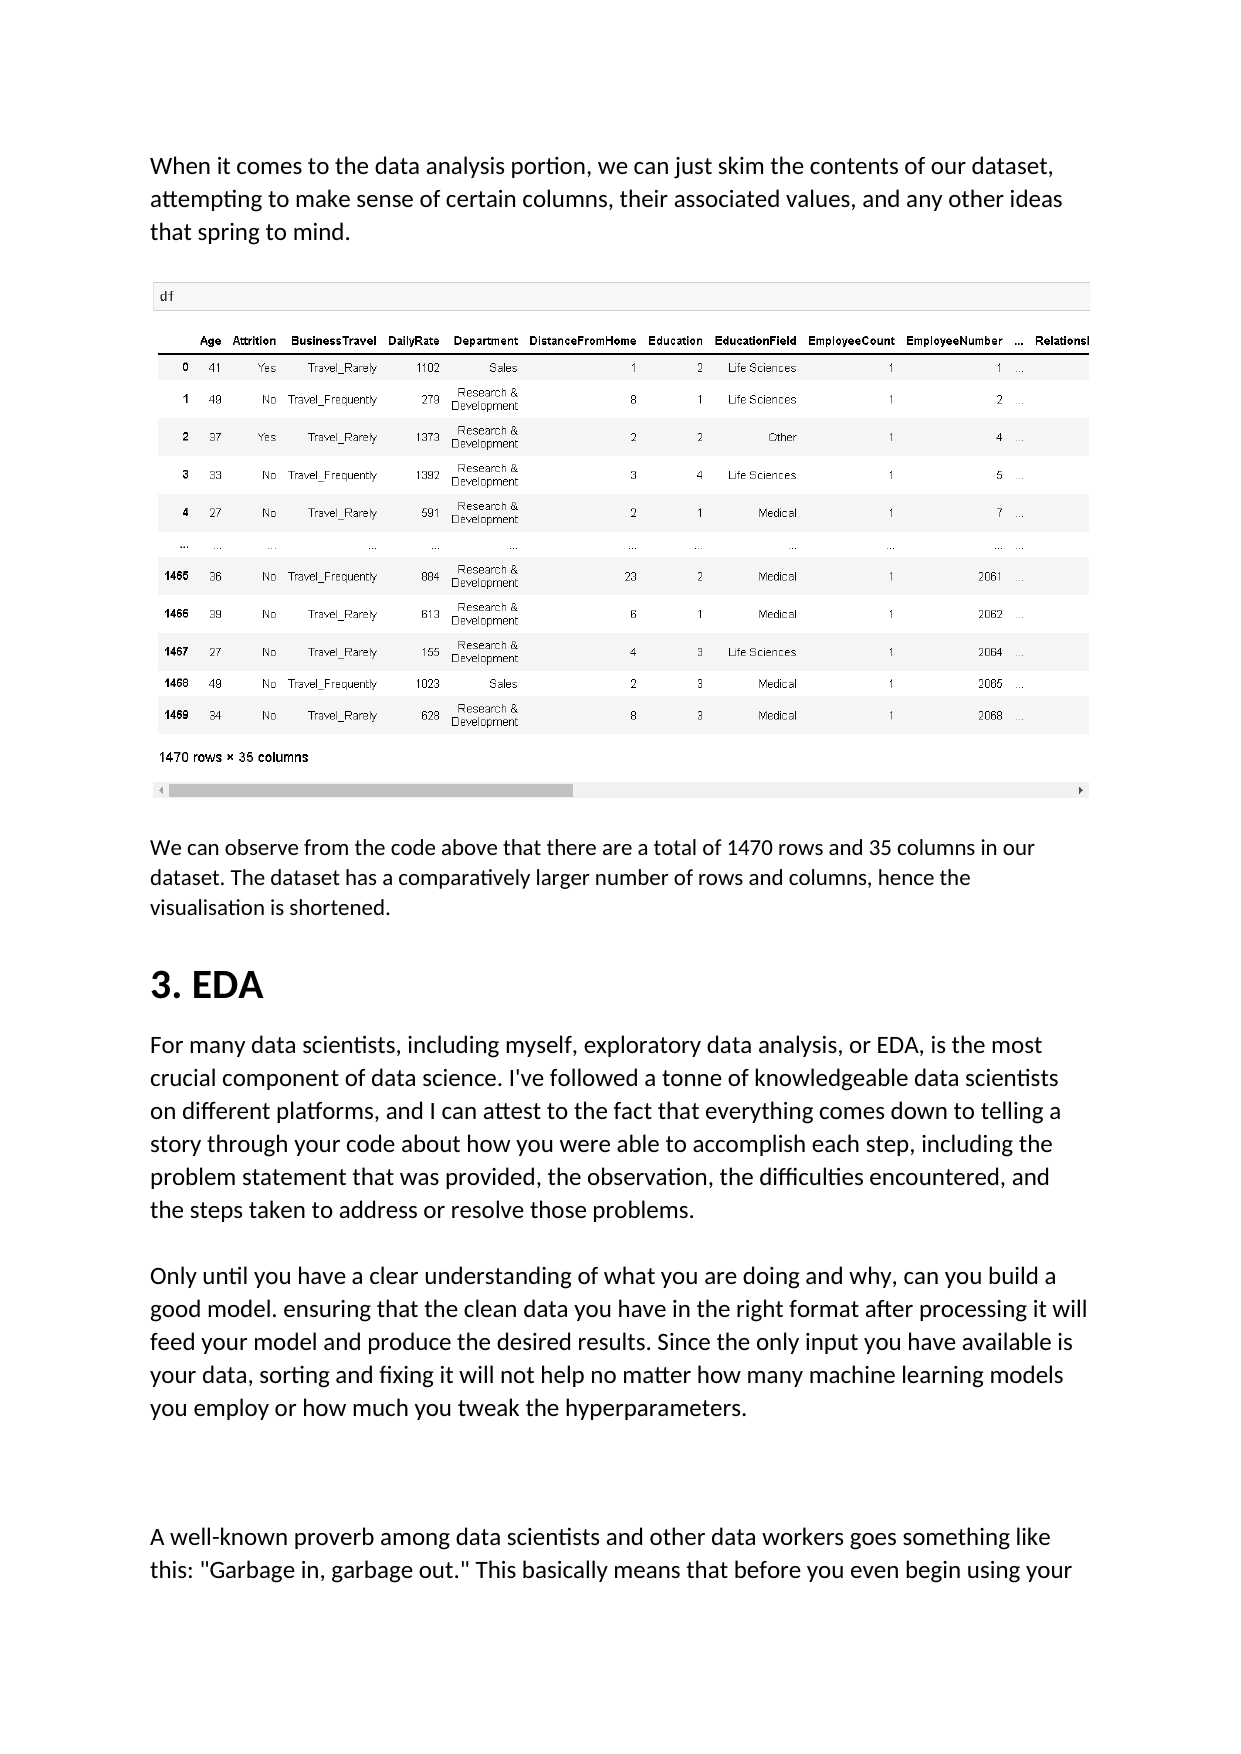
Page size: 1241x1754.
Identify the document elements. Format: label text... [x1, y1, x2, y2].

text For many data scientists, including myself, exploratory data analysis, or EDA, is the most crucial component of data science. I've followed a tonne of knowledgeable data scientists on different platforms, and I can attest to the fact that everything comes down to telling a story through your code about how you were able to accomplish each step, including the problem statement that was provided, the observation, the difficulties encountered, and the steps taken to address or resolve those problems. Only until you have a clear understanding of what you are doing and why, can you build a good model. ensuring that the clean data you have in the right format after processing it will feed your model and produce the desired results. Since the only input you have available is your data, sorting and fixing it will not help no matter how many machine learning models you employ or how much you tweak the hyperparameters. [150, 1029, 1090, 1452]
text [150, 1521, 1090, 1584]
picture [150, 281, 1091, 798]
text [150, 150, 1090, 281]
